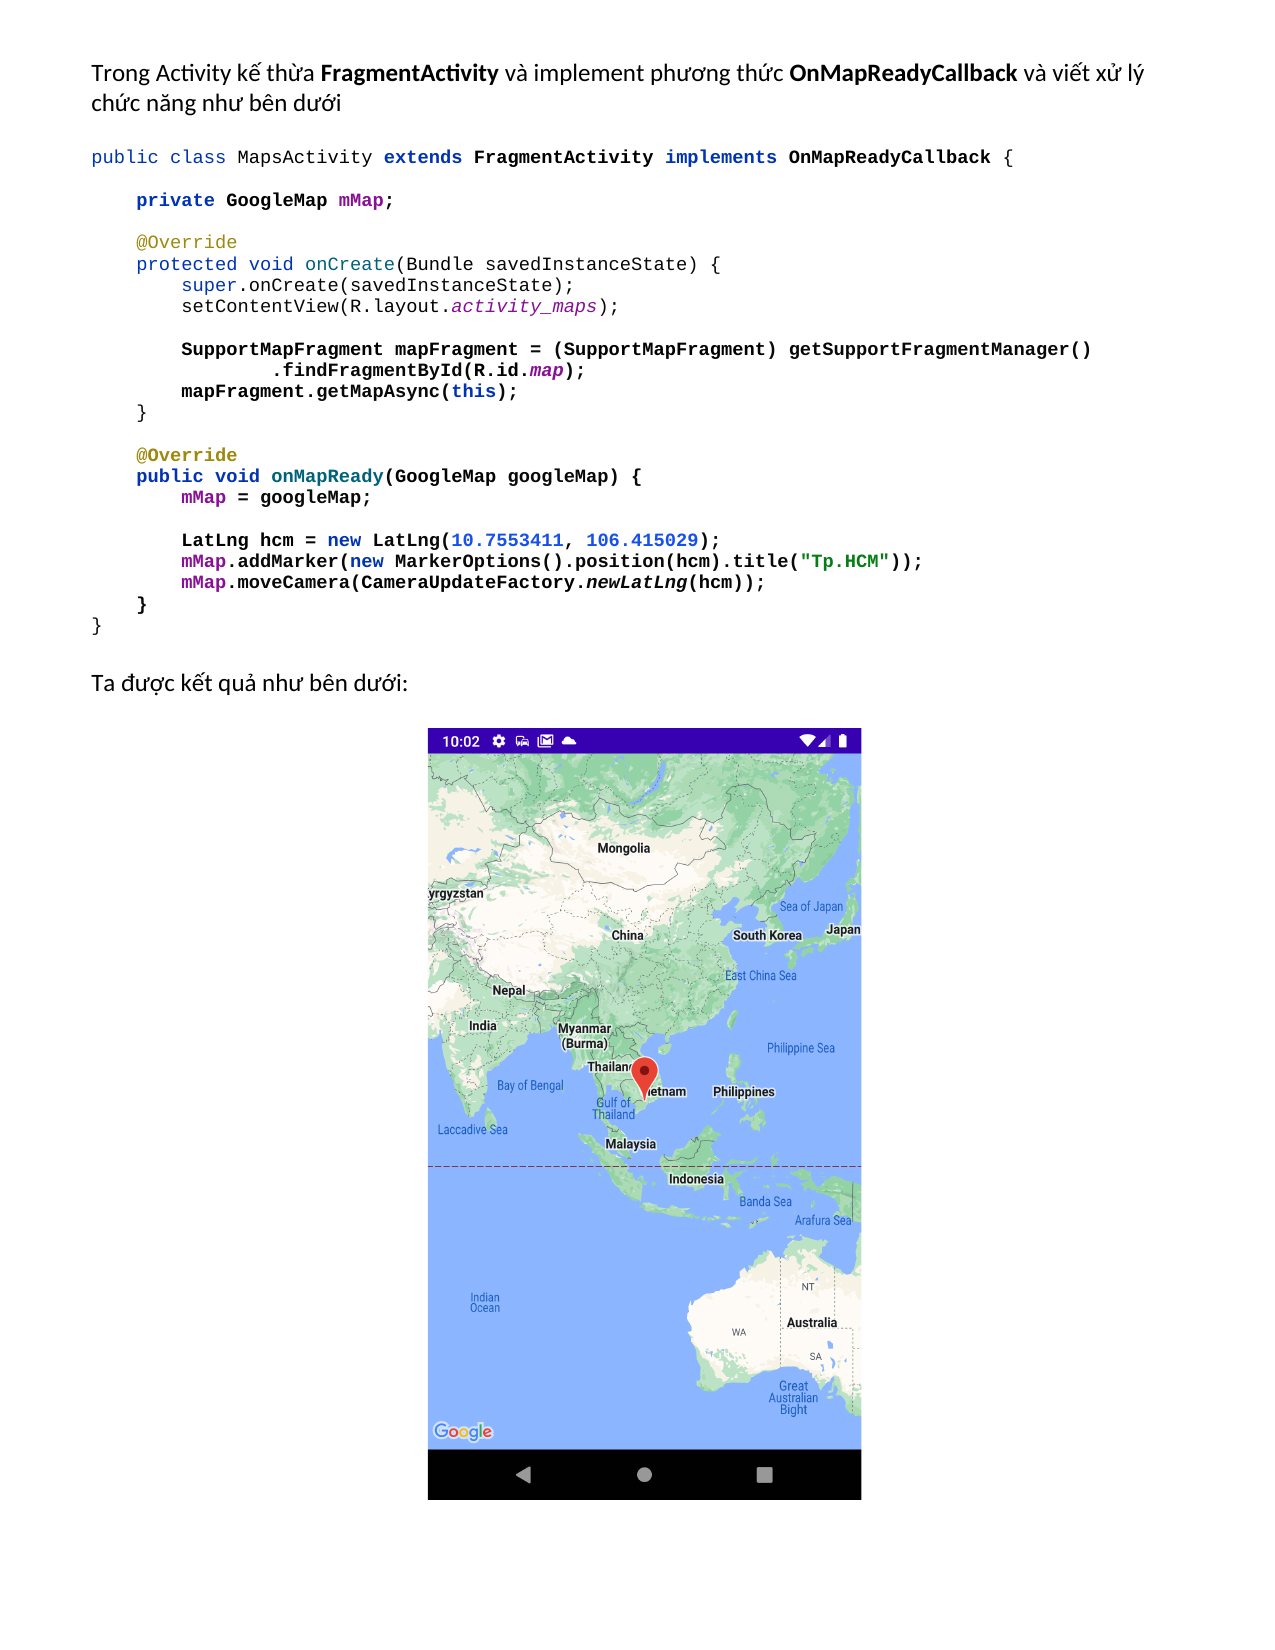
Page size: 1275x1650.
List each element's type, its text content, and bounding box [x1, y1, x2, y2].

picture [427, 728, 862, 1500]
text Trong Activity kế thừa FragmentActivity và implement phương thức OnMapReadyCallback và viết xử lý chức năng như bên dưới [91, 57, 1198, 118]
text public class MapsActivity extends FragmentActivity implements OnMapReadyCallback { private GoogleMap mMap; @Override protected void onCreate(Bundle savedInstanceState) { super.onCreate(savedInstanceState); setContentView(R.layout.activity_maps); SupportMapFragment mapFragment = (SupportMapFragment) getSupportFragmentManager() .findFragmentById(R.id.map); mapFragment.getMapAsync(this); } @Override public void onMapReady(GoogleMap googleMap) { mMap = googleMap; LatLng hcm = new LatLng(10.7553411, 106.415029); mMap.addMarker(new MarkerOptions().position(hcm).title("Tp.HCM")); mMap.moveCamera(CameraUpdateFactory.newLatLng(hcm)); } } [91, 148, 1198, 637]
text Ta được kết quả như bên dưới: [91, 667, 1198, 698]
